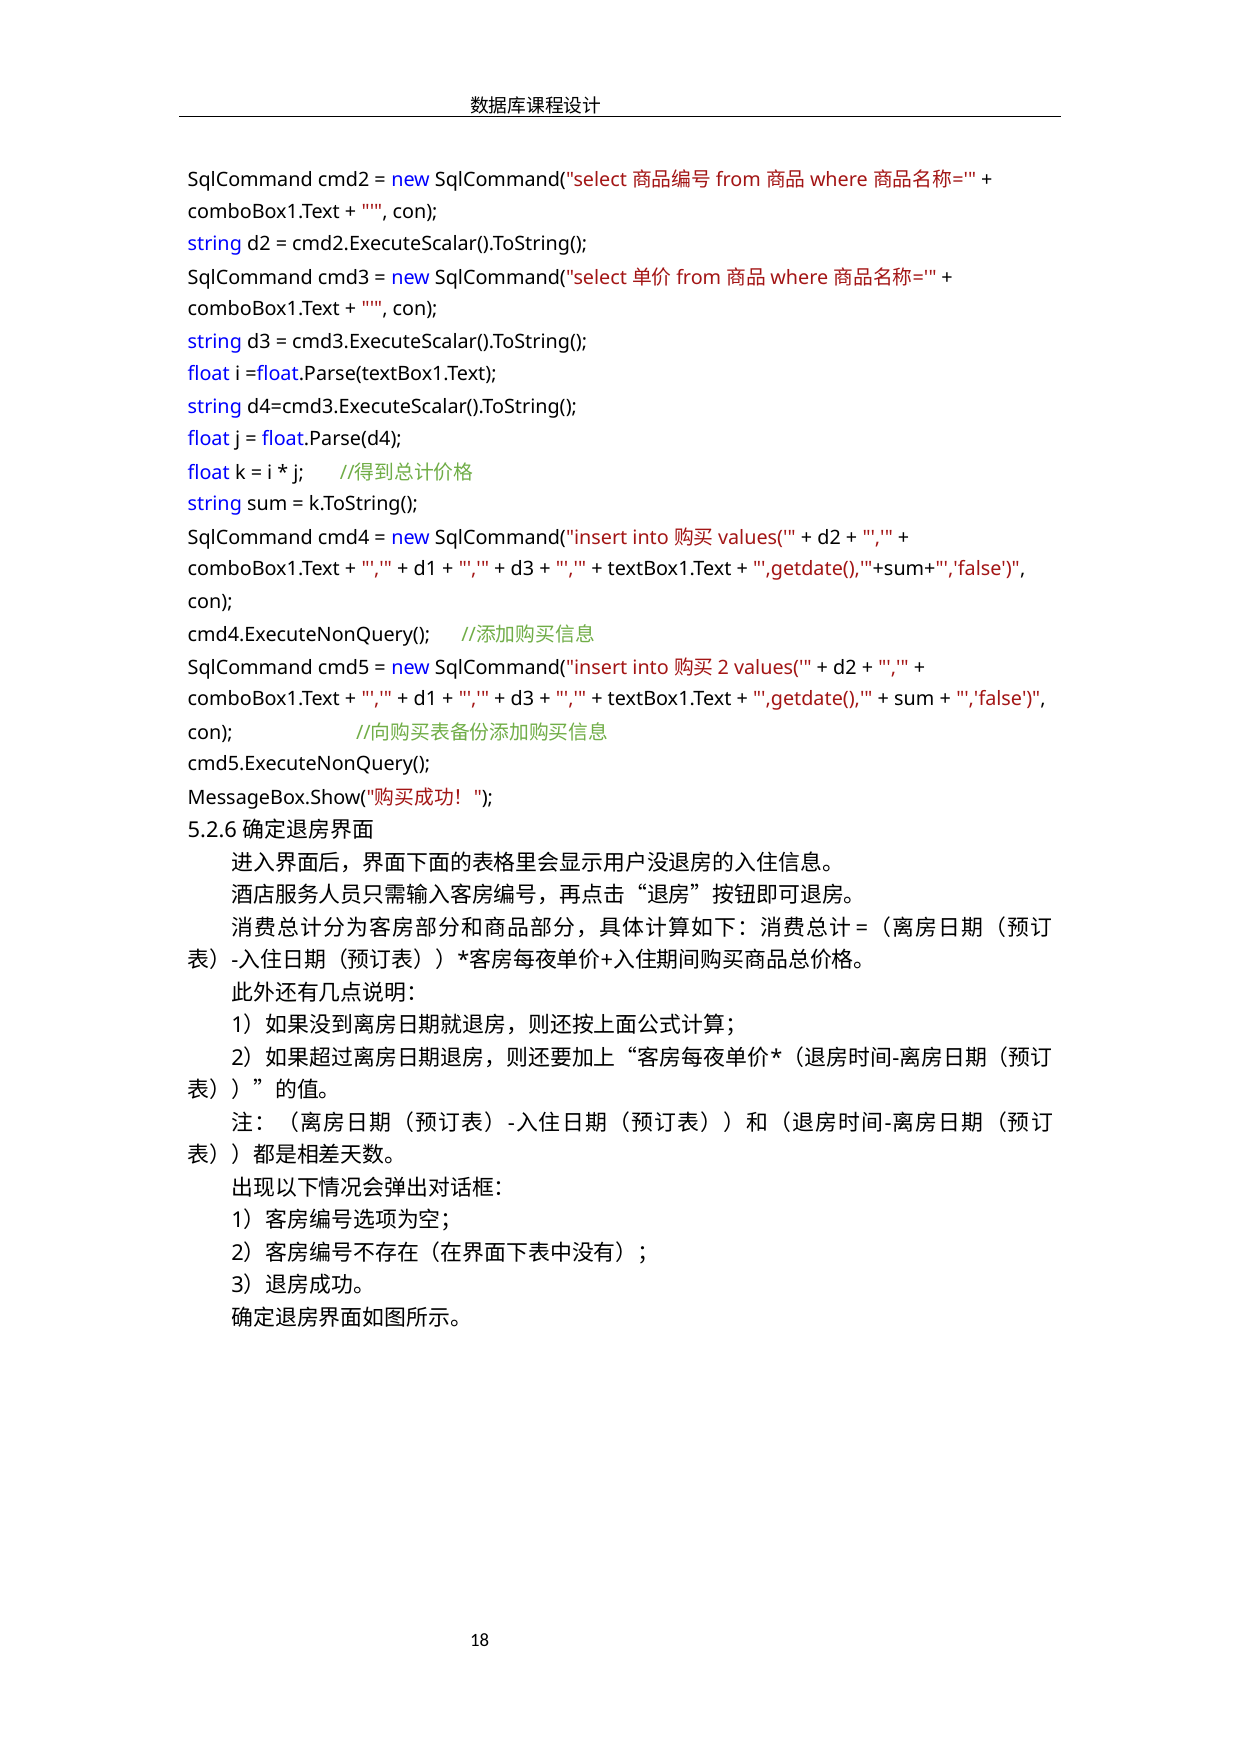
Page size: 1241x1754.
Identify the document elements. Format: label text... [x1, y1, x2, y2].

text string sum = k.ToString(); [187, 487, 1053, 519]
text float j = float.Parse(d4); [187, 422, 1053, 454]
list 客房编号不存在（在界面下表中没有）； [187, 1234, 1053, 1267]
text SqlCommand cmd4 = new SqlCommand("insert into 购买 values('" + d2 + "','" + comboBox1.Text + "','" + d1 + "','" + d3 + "','" + textBox1.Text + "',getdate(),'"+sum+"','false')", con); [187, 519, 1053, 617]
text 酒店服务人员只需输入客房编号，再点击“退房”按钮即可退房。 [187, 877, 1053, 909]
text 5.2.6 确定退房界面 [187, 812, 1053, 844]
text string d4=cmd3.ExecuteScalar().ToString(); [187, 389, 1053, 422]
text string d3 = cmd3.ExecuteScalar().ToString(); [187, 324, 1053, 357]
text float k = i * j; //得到总计价格 [187, 454, 1053, 487]
text 确定退房界面如图所示。 [187, 1299, 1053, 1332]
text cmd5.ExecuteNonQuery(); [187, 747, 1053, 779]
text 出现以下情况会弹出对话框： [187, 1169, 1053, 1202]
text 消费总计分为客房部分和商品部分，具体计算如下：消费总计=（离房日期（预订表）-入住日期（预订表））*客房每夜单价+入住期间购买商品总价格。 [187, 909, 1053, 974]
text 此外还有几点说明： [187, 974, 1053, 1007]
text SqlCommand cmd5 = new SqlCommand("insert into 购买2 values('" + d2 + "','" + comboBox1.Text + "','" + d1 + "','" + d3 + "','" + textBox1.Text + "',getdate(),'" + sum + "','false')", con); //向购买表备份添加购买信息 [187, 649, 1053, 747]
text 进入界面后，界面下面的表格里会显示用户没退房的入住信息。 [187, 844, 1053, 877]
text string d2 = cmd2.ExecuteScalar().ToString(); [187, 227, 1053, 259]
list 如果没到离房日期就退房，则还按上面公式计算； [187, 1007, 1053, 1039]
text MessageBox.Show("购买成功！"); [187, 779, 1053, 812]
text SqlCommand cmd3 = new SqlCommand("select 单价 from 商品 where 商品名称='" + comboBox1.Text + "'", con); [187, 259, 1053, 324]
text SqlCommand cmd2 = new SqlCommand("select 商品编号 from 商品 where 商品名称='" + comboBox1.Text + "'", con); [187, 162, 1053, 227]
text cmd4.ExecuteNonQuery(); //添加购买信息 [187, 617, 1053, 649]
list 退房成功。 [187, 1267, 1053, 1299]
list 客房编号选项为空； [187, 1202, 1053, 1234]
text 注：（离房日期（预订表）-入住日期（预订表））和（退房时间-离房日期（预订表））都是相差天数。 [187, 1104, 1053, 1169]
list 如果超过离房日期退房，则还要加上“客房每夜单价*（退房时间-离房日期（预订表））”的值。 [187, 1039, 1053, 1104]
text float i =float.Parse(textBox1.Text); [187, 357, 1053, 389]
